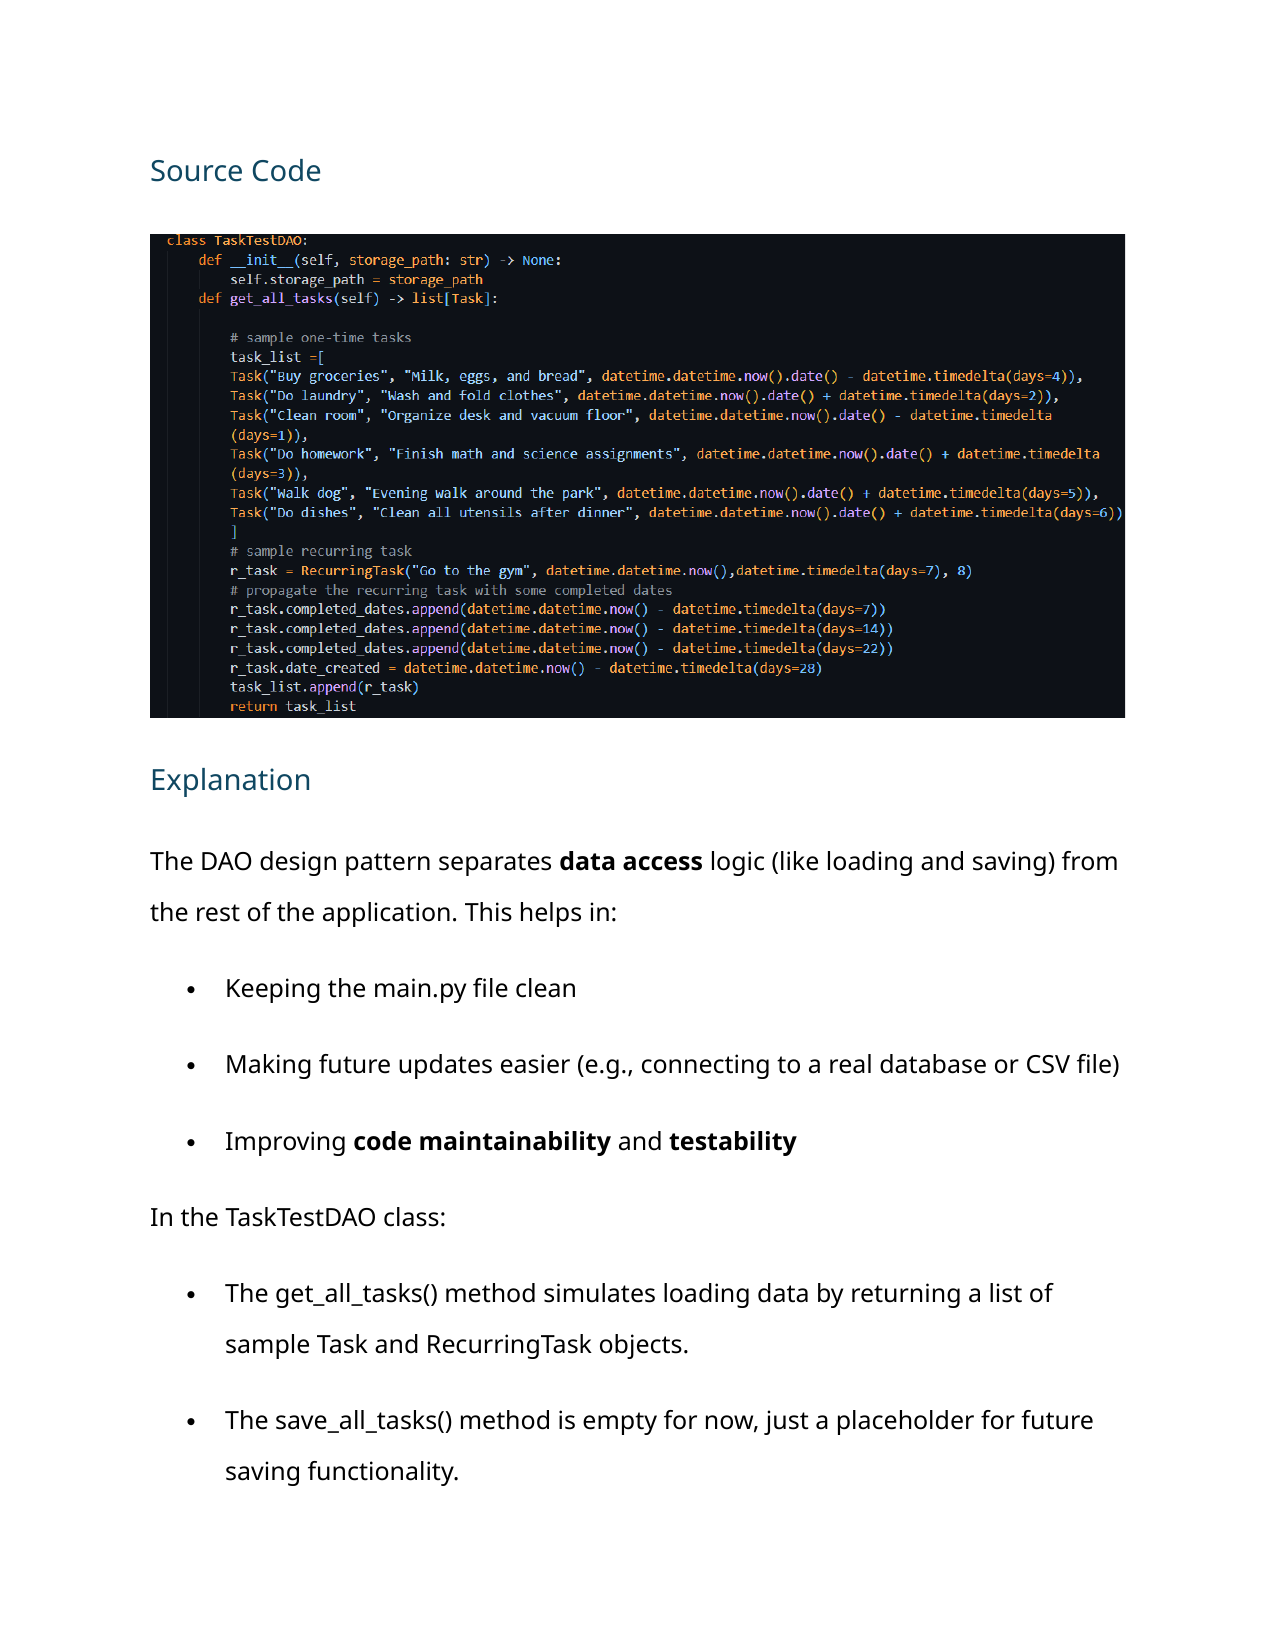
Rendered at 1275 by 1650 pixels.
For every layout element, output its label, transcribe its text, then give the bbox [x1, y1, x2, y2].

text The DAO design pattern separates data access logic (like loading and saving) from the rest of the application. This helps in: [150, 844, 1125, 929]
subtitle Explanation [150, 759, 1125, 799]
list The get_all_tasks() method simulates loading data by returning a list of sample Task and RecurringTask objects. [187, 1275, 1125, 1360]
text In the TaskTestDAO class: [150, 1199, 1125, 1233]
list Making future updates easier (e.g., connecting to a real database or CSV file) [187, 1047, 1125, 1081]
list Keeping the main.py file clean [187, 971, 1125, 1005]
subtitle Source Code [150, 150, 1125, 190]
list The save_all_tasks() method is empty for now, just a placeholder for future saving functionality. [187, 1402, 1125, 1487]
list Improving code maintainability and testability [187, 1123, 1125, 1157]
picture [150, 234, 1125, 718]
